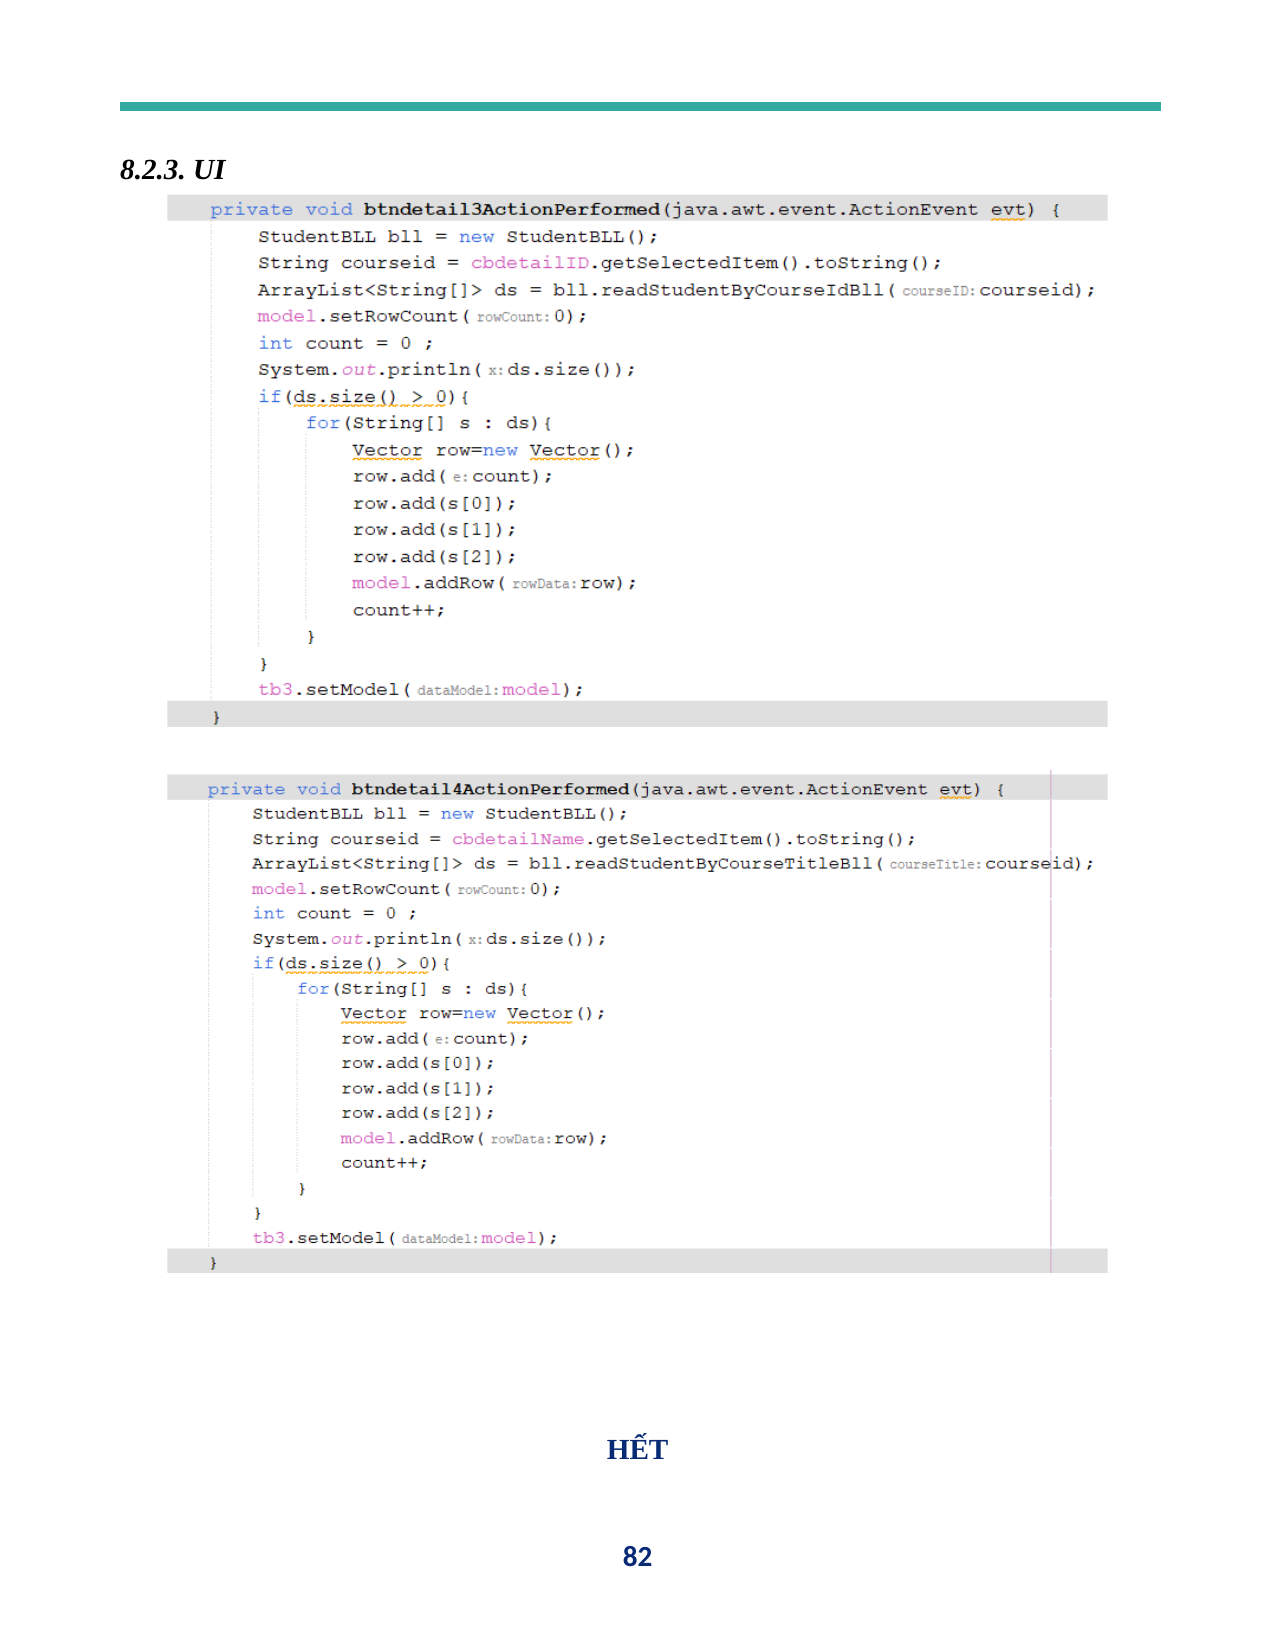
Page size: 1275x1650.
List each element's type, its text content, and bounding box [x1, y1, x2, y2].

text HẾT [120, 1432, 1155, 1466]
picture [167, 770, 1108, 1273]
subtitle 8.2.3. UI [120, 152, 1155, 185]
picture [167, 190, 1108, 727]
